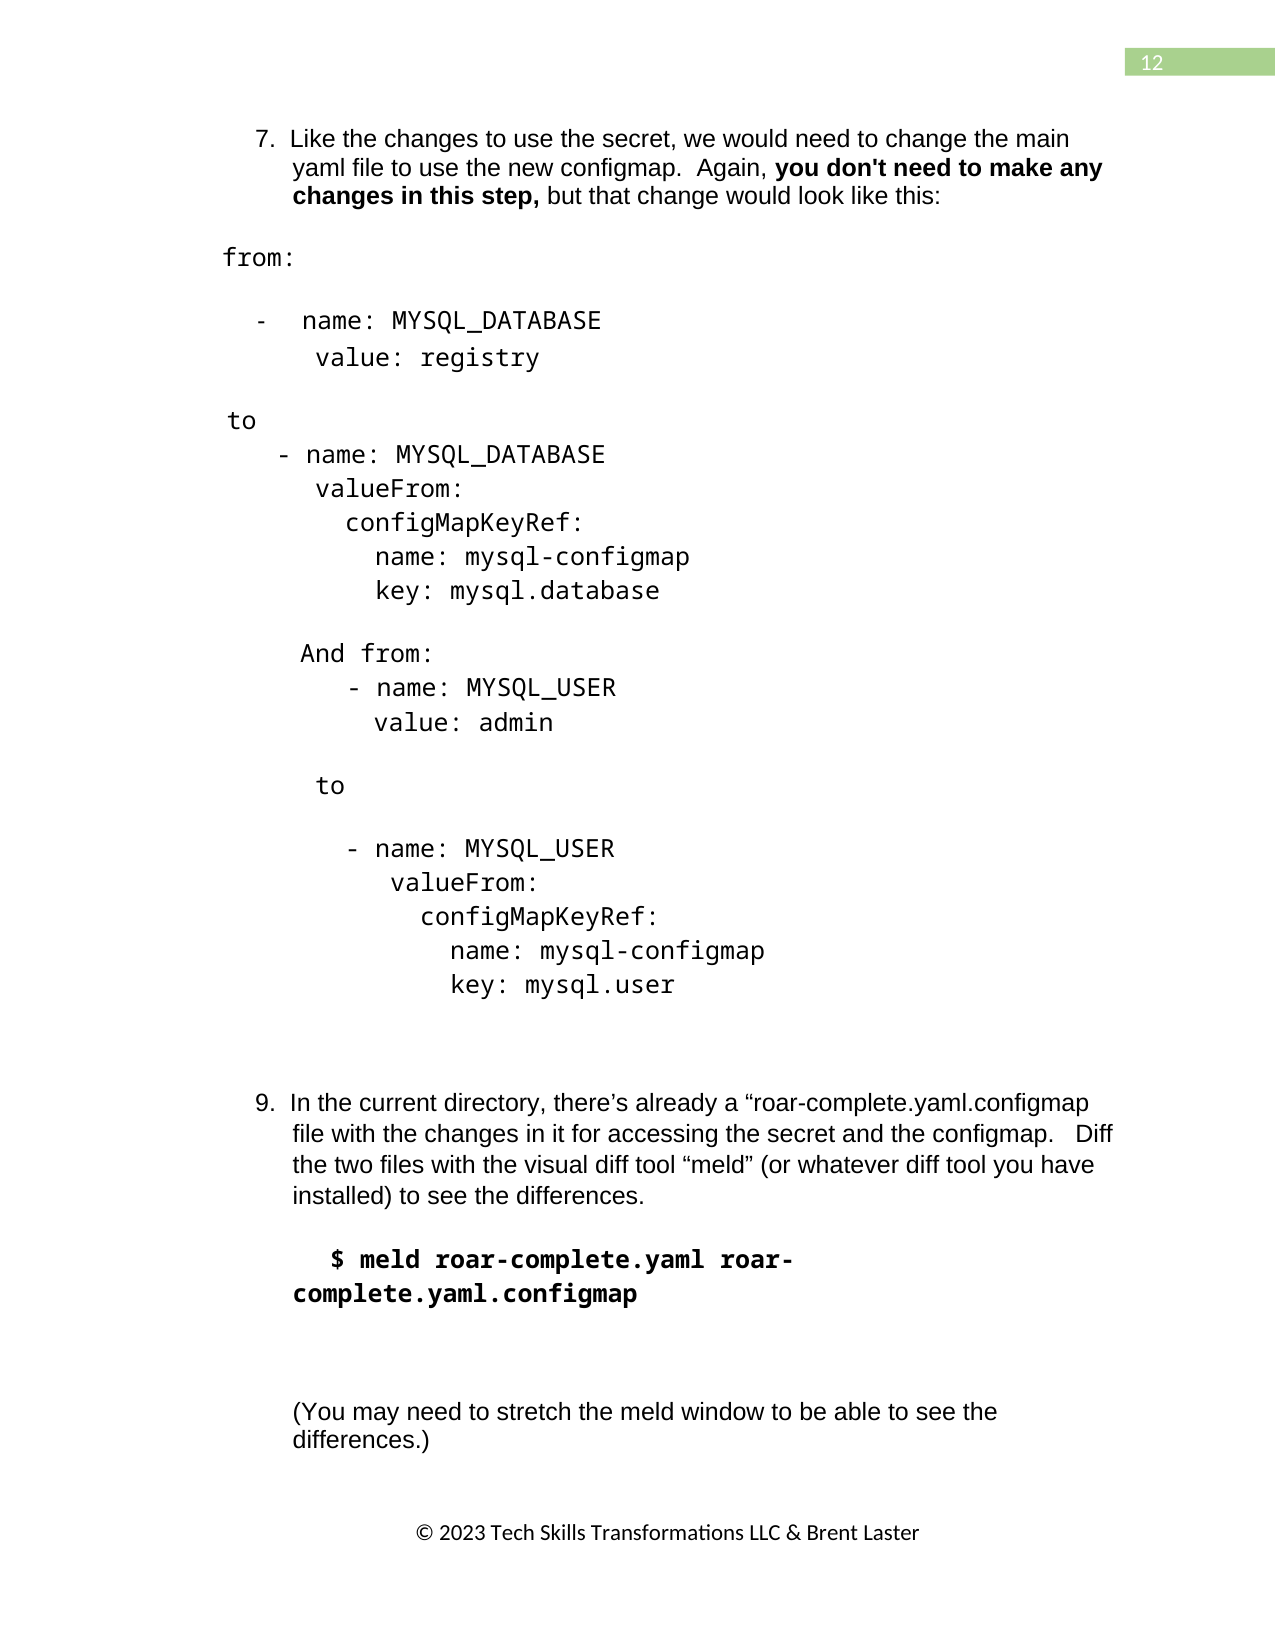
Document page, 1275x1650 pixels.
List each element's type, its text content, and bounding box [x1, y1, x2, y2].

text - name: MYSQL_USER [226, 670, 1125, 704]
text valueFrom: [225, 865, 1125, 899]
text configMapKeyRef: [225, 899, 1125, 933]
list name: MYSQL_DATABASE [257, 302, 1125, 337]
text value: admin [223, 704, 1125, 738]
text $ meld roar-complete.yaml roar-complete.yaml.configmap [292, 1241, 1125, 1309]
text to [226, 402, 1125, 437]
list 9. In the current directory, there’s already a “roar-complete.yaml.configmap file with the changes in it for accessing the secret and the configmap. Diff the two files with the visual diff tool “meld” (or whatever diff tool you have installed) to see the differences. [255, 1088, 1125, 1210]
text from: [180, 239, 1125, 273]
text - name: MYSQL_USER [330, 831, 1125, 865]
text - name: MYSQL_DATABASE [216, 437, 1125, 471]
text name: mysql-configmap [180, 539, 1125, 573]
text name: mysql-configmap [225, 933, 1125, 967]
text to [180, 767, 1125, 801]
text And from: [180, 636, 1125, 670]
text key: mysql.user [225, 967, 1125, 1001]
text valueFrom: [180, 471, 1125, 505]
text 7. Like the changes to use the secret, we would need to change the main yaml file to use the new configmap. Again, you don't need to make any changes in this step, but that change would look like this: [255, 124, 1125, 210]
text key: mysql.database [180, 573, 1125, 607]
text (You may need to stretch the meld window to be able to see the differences.) [292, 1397, 1125, 1454]
text value: registry [180, 339, 1125, 373]
text configMapKeyRef: [180, 505, 1125, 539]
